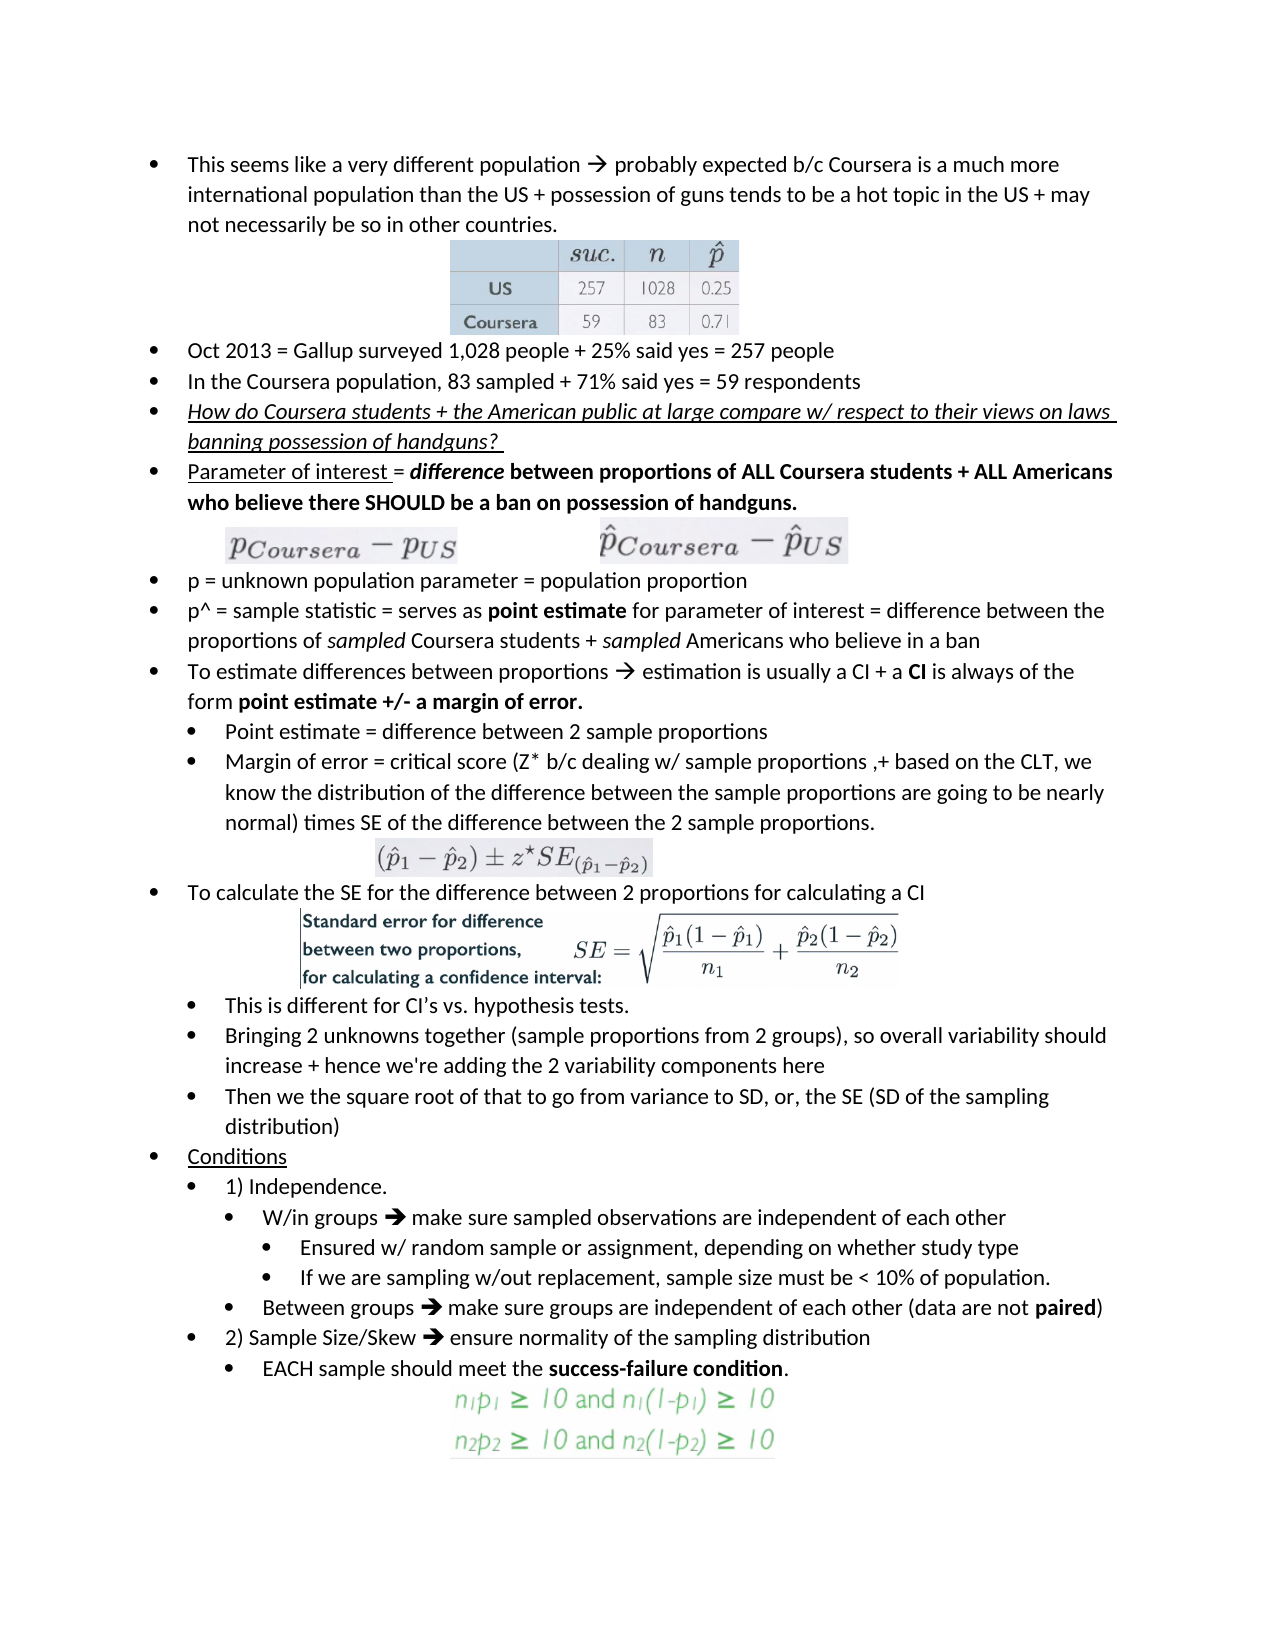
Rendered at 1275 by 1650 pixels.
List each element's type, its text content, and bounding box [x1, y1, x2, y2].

list Margin of error = critical score (Z* b/c dealing w/ sample proportions ,+ based on the CLT, we know the distribution of the difference between the sample proportions are going to be nearly normal) times SE of the difference between the 2 sample proportions. [187, 747, 1125, 836]
list Bringing 2 unknowns together (sample proportions from 2 groups), so overall variability should increase + hence we're adding the 2 variability components here [187, 1021, 1125, 1079]
picture [450, 240, 740, 335]
picture [375, 838, 653, 877]
picture [600, 517, 849, 564]
list Conditions [150, 1142, 1125, 1170]
list p^ = sample statistic = serves as point estimate for parameter of interest = difference between the proportions of sampled Coursera students + sampled Americans who believe in a ban [150, 596, 1125, 655]
list This seems like a very different population probably expected b/c Coursera is a much more international population than the US + possession of guns tends to be a hot topic in the US + may not necessarily be so in other countries. [150, 150, 1125, 238]
list To estimate differences between proportions estimation is usually a CI + a CI is always of the form point estimate +/- a margin of error. [150, 657, 1125, 715]
list Point estimate = difference between 2 sample proportions [187, 717, 1125, 745]
list How do Coursera students + the American public at large compare w/ respect to their views on laws banning possession of handguns? [150, 397, 1125, 455]
list p = unknown population parameter = population proportion [150, 566, 1125, 594]
list In the Coursera population, 83 sampled + 71% said yes = 59 respondents [150, 367, 1125, 395]
picture [450, 1383, 775, 1459]
list Then we the square root of that to go from variance to SD, or, the SE (SD of the sampling distribution) [187, 1082, 1125, 1140]
list Ensured w/ random sample or assignment, depending on whether study type [262, 1233, 1125, 1261]
list W/in groups make sure sampled observations are independent of each other [225, 1203, 1125, 1231]
list Oct 2013 = Gallup surveyed 1,028 people + 25% said yes = 257 people [150, 337, 1125, 365]
picture [300, 908, 899, 989]
list EACH sample should meet the success-failure condition. [225, 1354, 1125, 1382]
list To calculate the SE for the difference between 2 proportions for calculating a CI [150, 878, 1125, 907]
picture [225, 527, 458, 564]
list Parameter of interest = difference between proportions of ALL Coursera students + ALL Americans who believe there SHOULD be a ban on possession of handguns. [150, 457, 1125, 516]
list 2) Sample Size/Skew ensure normality of the sampling distribution [187, 1323, 1125, 1351]
list Between groups make sure groups are independent of each other (data are not paired) [225, 1293, 1125, 1321]
list This is different for CI’s vs. hypothesis tests. [187, 991, 1125, 1019]
list If we are sampling w/out replacement, sample size must be < 10% of population. [262, 1263, 1125, 1291]
list 1) Independence. [187, 1172, 1125, 1200]
